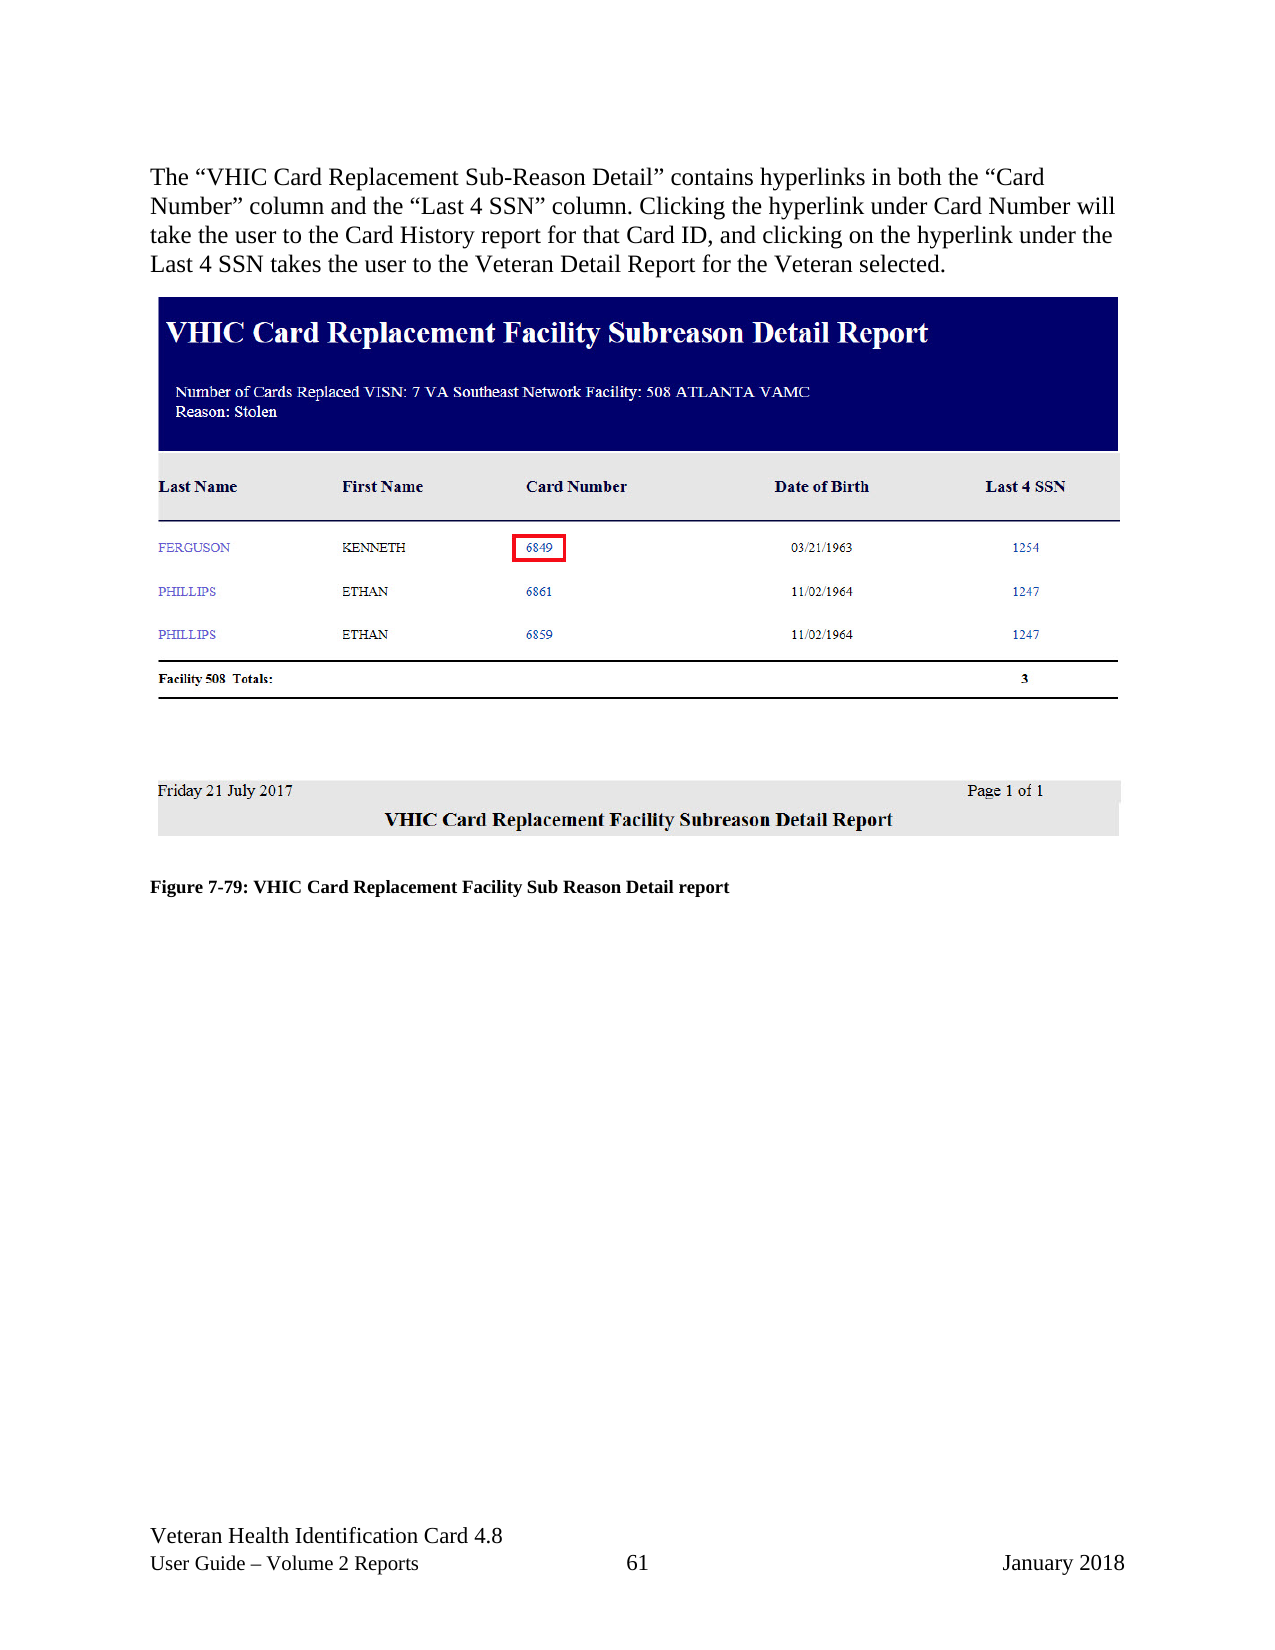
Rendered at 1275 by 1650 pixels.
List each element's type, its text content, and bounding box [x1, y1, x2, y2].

text The “VHIC Card Replacement Sub-Reason Detail” contains hyperlinks in both the “Card Number” column and the “Last 4 SSN” column. Clicking the hyperlink under Card Number will take the user to the Card History report for that Card ID, and clicking on the hyperlink under the Last 4 SSN takes the user to the Veteran Detail Report for the Veteran selected. [150, 162, 1125, 277]
picture [150, 290, 1125, 852]
